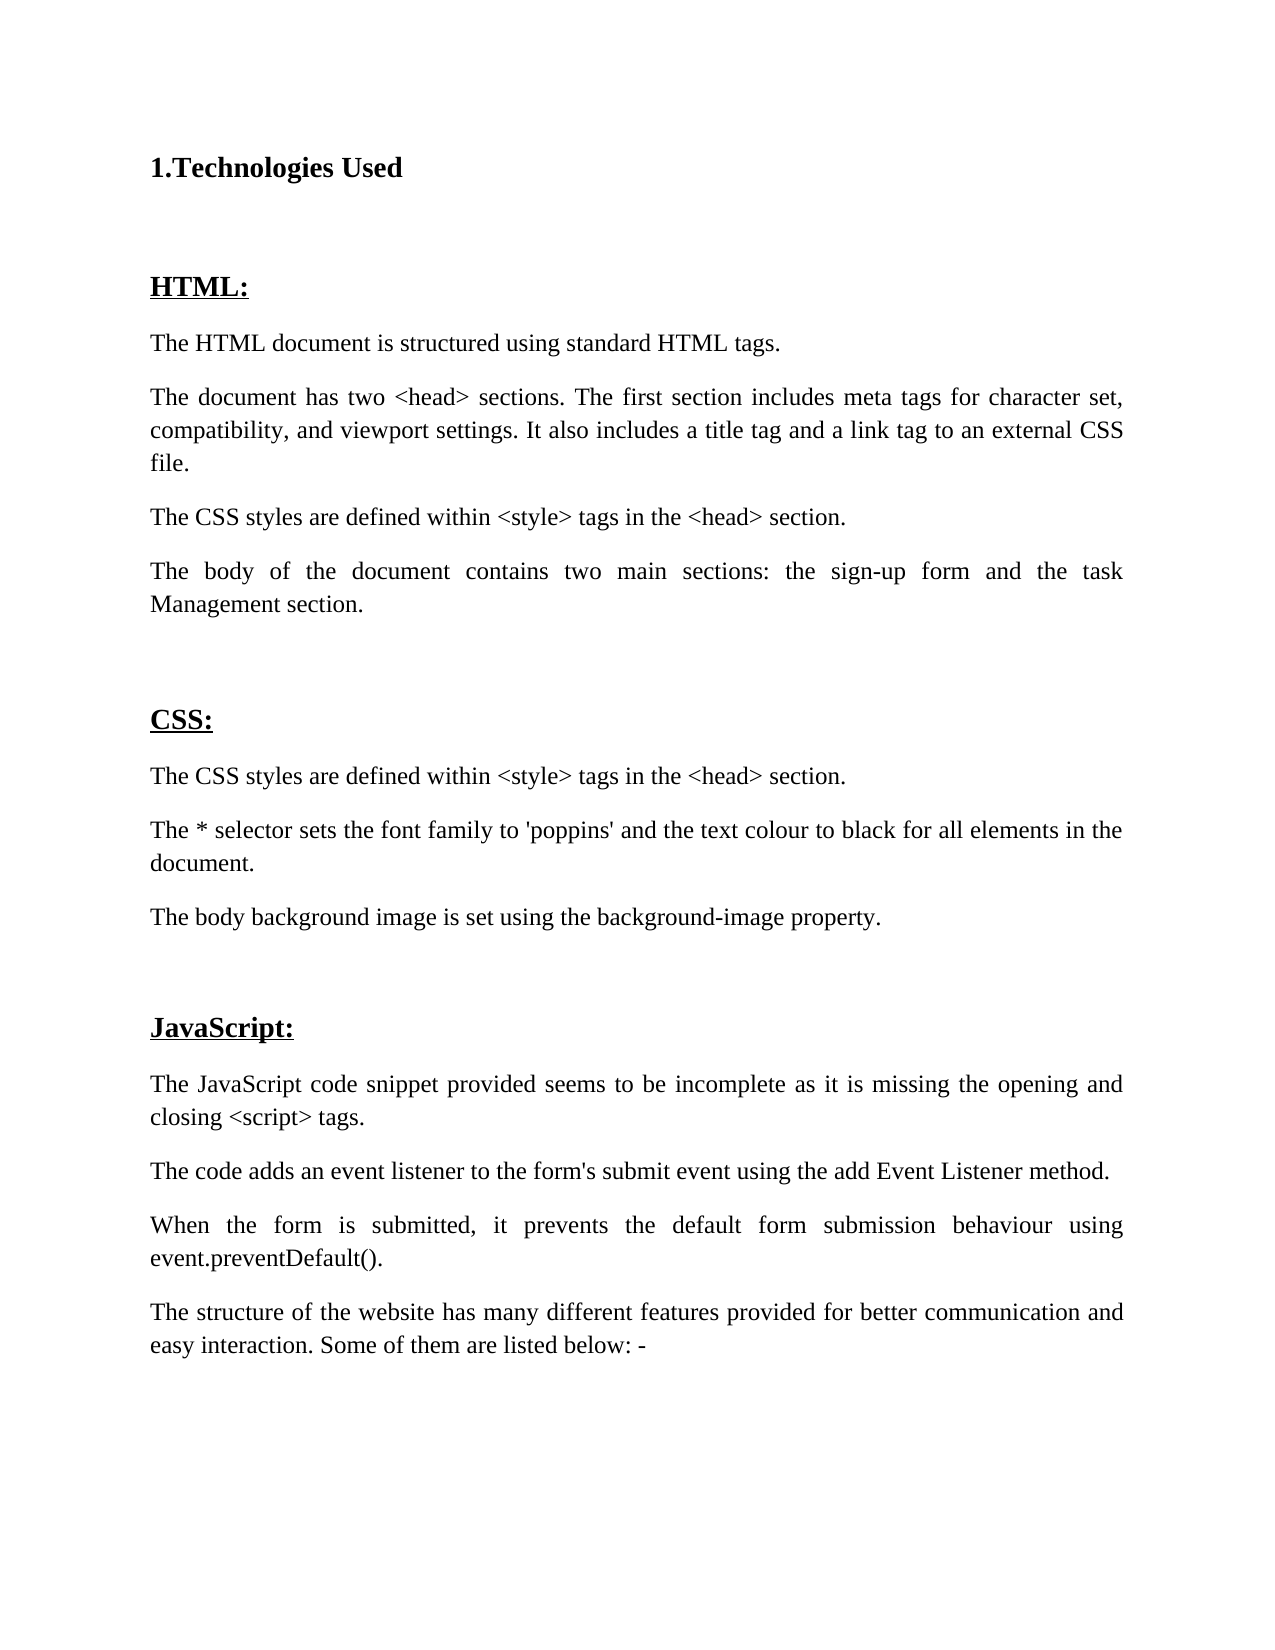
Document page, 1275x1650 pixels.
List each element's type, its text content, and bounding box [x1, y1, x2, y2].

text The body background image is set using the background-image property. [150, 902, 1125, 931]
text The code adds an event listener to the form's submit event using the add Event Listener method. [150, 1156, 1125, 1185]
text The CSS styles are defined within <style> tags in the <head> section. [150, 502, 1125, 531]
text JavaScript: [150, 1010, 1125, 1043]
text The CSS styles are defined within <style> tags in the <head> section. [150, 761, 1125, 790]
text The * selector sets the font family to 'poppins' and the text colour to black for all elements in the document. [150, 815, 1125, 877]
list The structure of the website has many different features provided for better communication and easy interaction. Some of them are listed below: - [150, 1297, 1125, 1358]
text 1.Technologies Used [150, 150, 1125, 183]
text The HTML document is structured using standard HTML tags. [150, 328, 1125, 357]
text CSS: [150, 702, 1125, 736]
text The JavaScript code snippet provided seems to be incomplete as it is missing the opening and closing <script> tags. [150, 1069, 1125, 1131]
text HTML: [150, 269, 1125, 302]
text The body of the document contains two main sections: the sign-up form and the task Management section. [150, 556, 1125, 617]
text When the form is submitted, it prevents the default form submission behaviour using event.preventDefault(). [150, 1210, 1125, 1272]
text The document has two <head> sections. The first section includes meta tags for character set, compatibility, and viewport settings. It also includes a title tag and a link tag to an external CSS file. [150, 382, 1125, 477]
